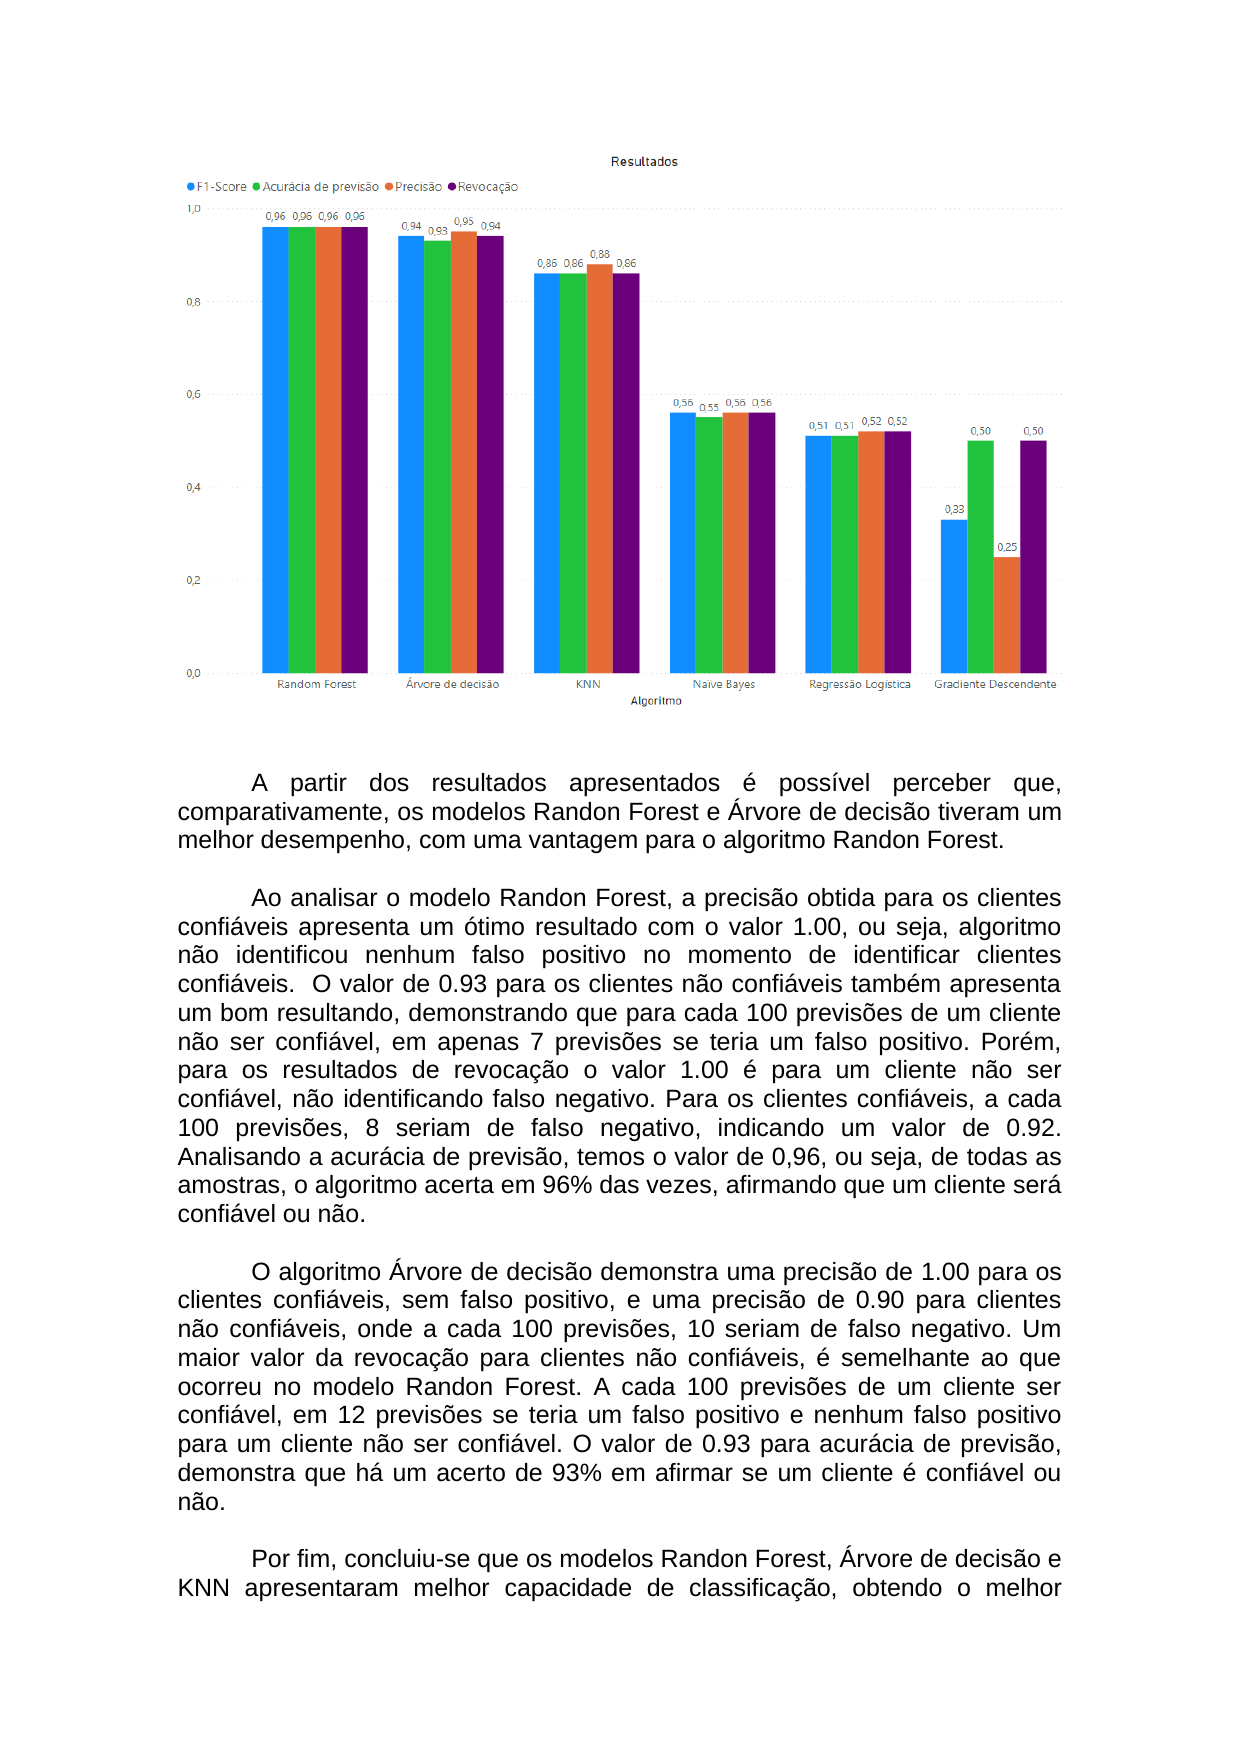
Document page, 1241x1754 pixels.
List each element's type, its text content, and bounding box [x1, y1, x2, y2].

text O algoritmo Árvore de decisão demonstra uma precisão de 1.00 para os clientes confiáveis, sem falso positivo, e uma precisão de 0.90 para clientes não confiáveis, onde a cada 100 previsões, 10 seriam de falso negativo. Um maior valor da revocação para clientes não confiáveis, é semelhante ao que ocorreu no modelo Randon Forest. A cada 100 previsões de um cliente ser confiável, em 12 previsões se teria um falso positivo e nenhum falso positivo para um cliente não ser confiável. O valor de 0.93 para acurácia de previsão, demonstra que há um acerto de 93% em afirmar se um cliente é confiável ou não. [177, 1257, 1063, 1515]
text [177, 1544, 1063, 1602]
text A partir dos resultados apresentados é possível perceber que, comparativamente, os modelos Randon Forest e Árvore de decisão tiveram um melhor desempenho, com uma vantagem para o algoritmo Randon Forest. [177, 768, 1063, 854]
picture [177, 147, 1063, 710]
text Ao analisar o modelo Randon Forest, a precisão obtida para os clientes confiáveis apresenta um ótimo resultado com o valor 1.00, ou seja, algoritmo não identificou nenhum falso positivo no momento de identificar clientes confiáveis. O valor de 0.93 para os clientes não confiáveis também apresenta um bom resultando, demonstrando que para cada 100 previsões de um cliente não ser confiável, em apenas 7 previsões se teria um falso positivo. Porém, para os resultados de revocação o valor 1.00 é para um cliente não ser confiável, não identificando falso negativo. Para os clientes confiáveis, a cada 100 previsões, 8 seriam de falso negativo, indicando um valor de 0.92. Analisando a acurácia de previsão, temos o valor de 0,96, ou seja, de todas as amostras, o algoritmo acerta em 96% das vezes, afirmando que um cliente será confiável ou não. [177, 883, 1063, 1228]
